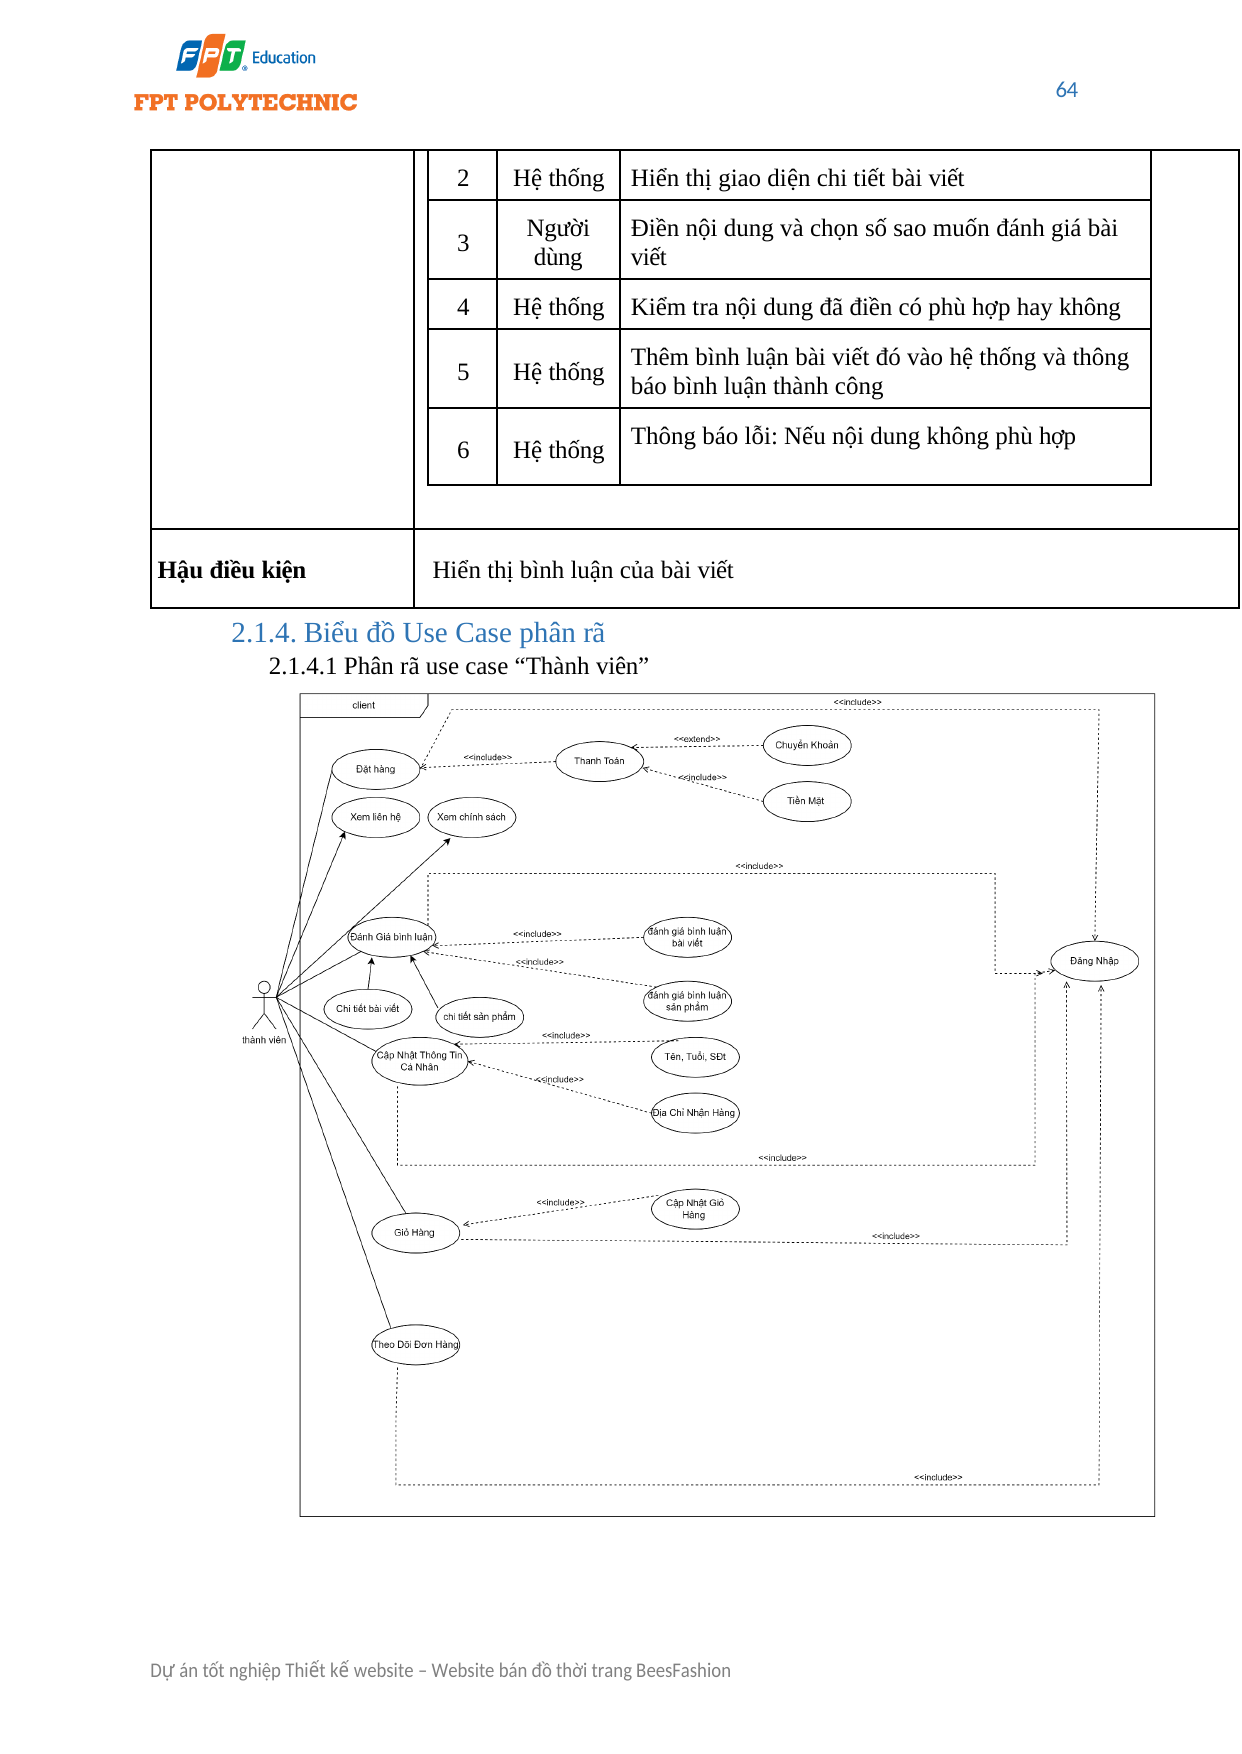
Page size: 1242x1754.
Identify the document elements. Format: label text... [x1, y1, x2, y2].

table_cell Thêm bình luận bài viết đó vào hệ thống và thông báo bình luận thành công [621, 330, 1150, 407]
table_cell [415, 484, 1238, 528]
table_header [152, 151, 413, 528]
table_header Hiển thị giao diện chi tiết bài viết [621, 151, 1150, 199]
list Phân rã use case “Thành viên” [269, 651, 1242, 680]
table_cell 6 [429, 409, 496, 484]
table_header Hệ thống [498, 151, 619, 199]
table_cell Hệ thống [498, 330, 619, 407]
table_cell 3 [429, 201, 496, 278]
table_cell Hệ thống [498, 409, 619, 484]
table_cell Thông báo lỗi: Nếu nội dung không phù hợp [621, 409, 1150, 484]
table_header [1152, 151, 1238, 484]
table_cell Kiểm tra nội dung đã điền có phù hợp hay không [621, 280, 1150, 328]
picture [234, 685, 1163, 1525]
subtitle Biểu đồ Use Case phân rã [231, 615, 1242, 648]
picture [126, 27, 364, 118]
table_cell Hậu điều kiện [152, 530, 413, 607]
table_header [415, 151, 427, 484]
table_cell Hiển thị bình luận của bài viết [415, 530, 1238, 607]
table_cell Hệ thống [498, 280, 619, 328]
table_cell 5 [429, 330, 496, 407]
table_cell 4 [429, 280, 496, 328]
table_cell Điền nội dung và chọn số sao muốn đánh giá bài viết [621, 201, 1150, 278]
table_cell Người dùng [498, 201, 619, 278]
table_header 2 [429, 151, 496, 199]
